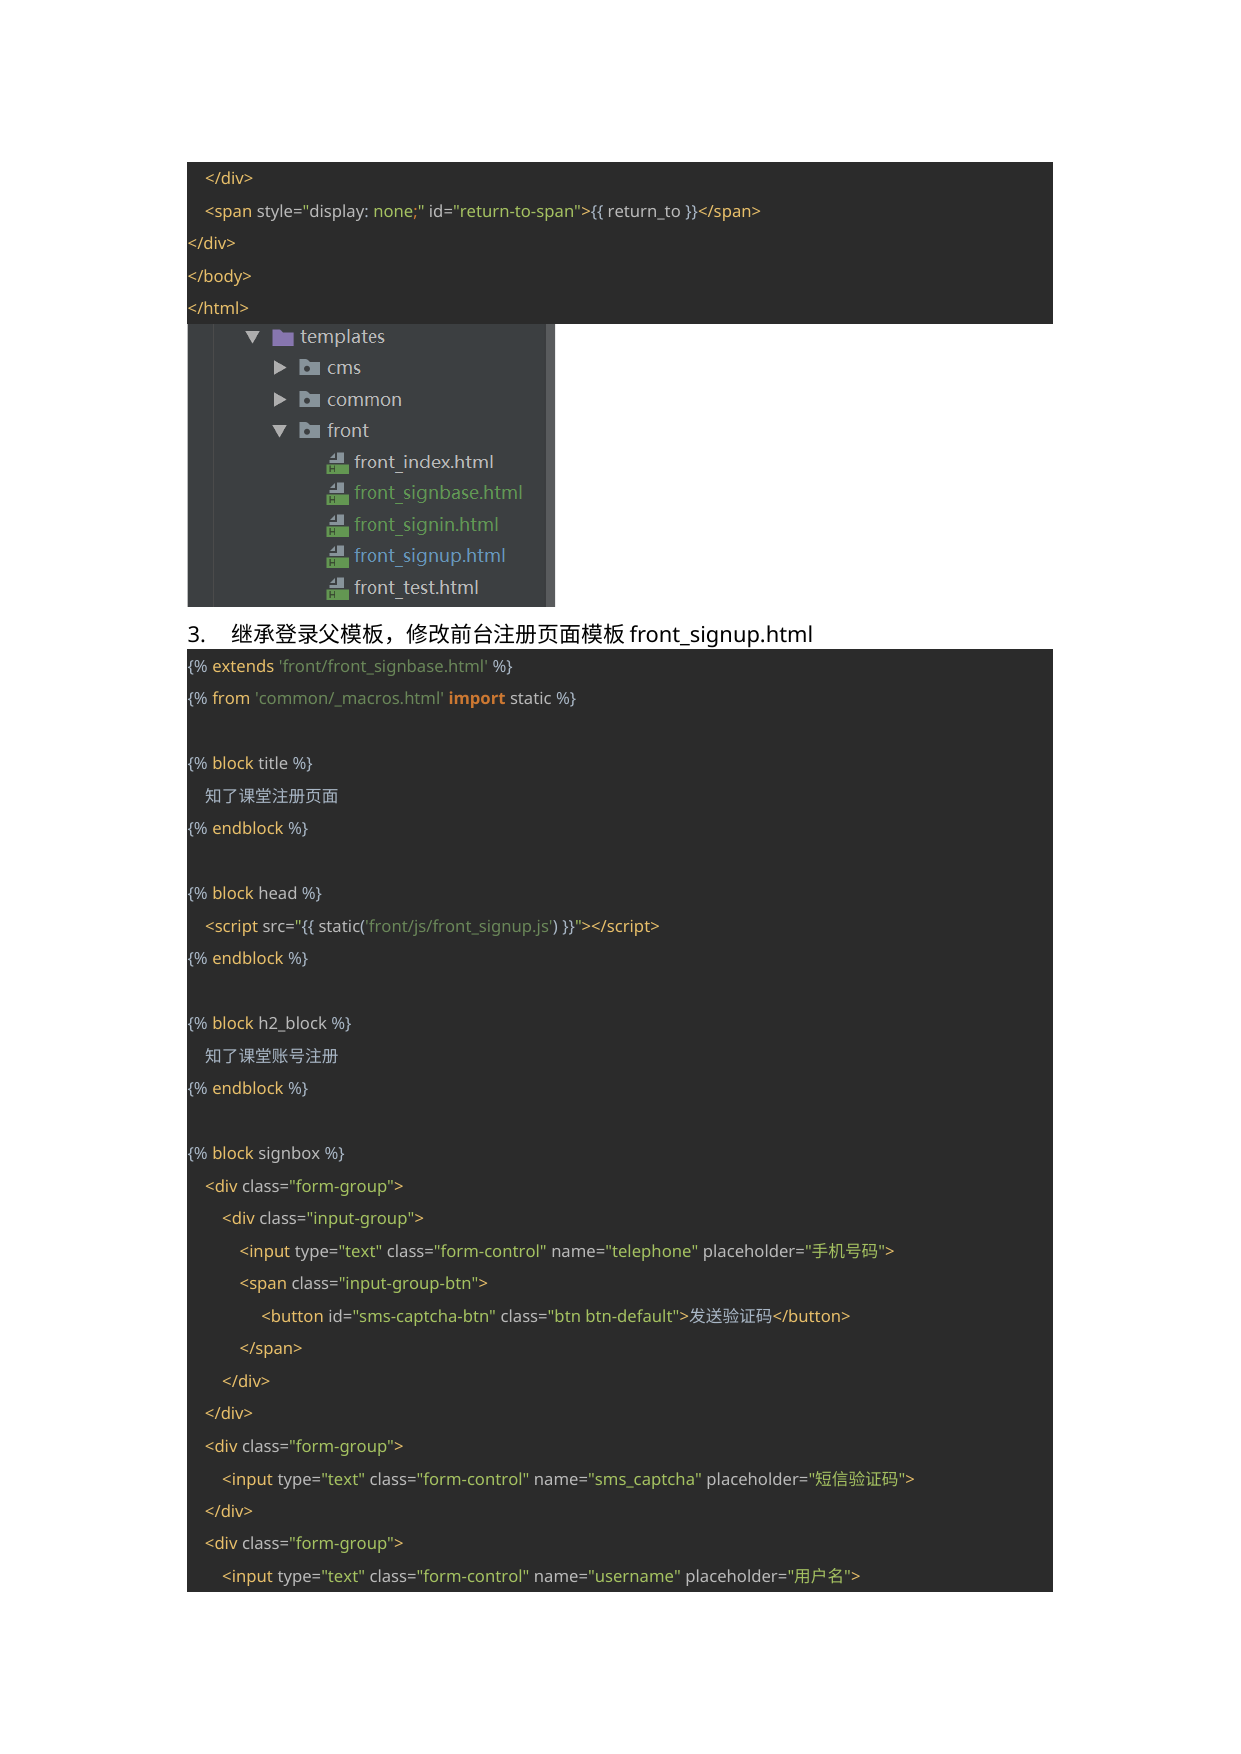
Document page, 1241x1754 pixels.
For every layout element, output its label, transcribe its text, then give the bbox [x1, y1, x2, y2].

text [187, 649, 1053, 1592]
picture [187, 324, 555, 607]
list 继承登录父模板，修改前台注册页面模板front_signup.html [187, 617, 1053, 649]
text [187, 162, 1053, 324]
